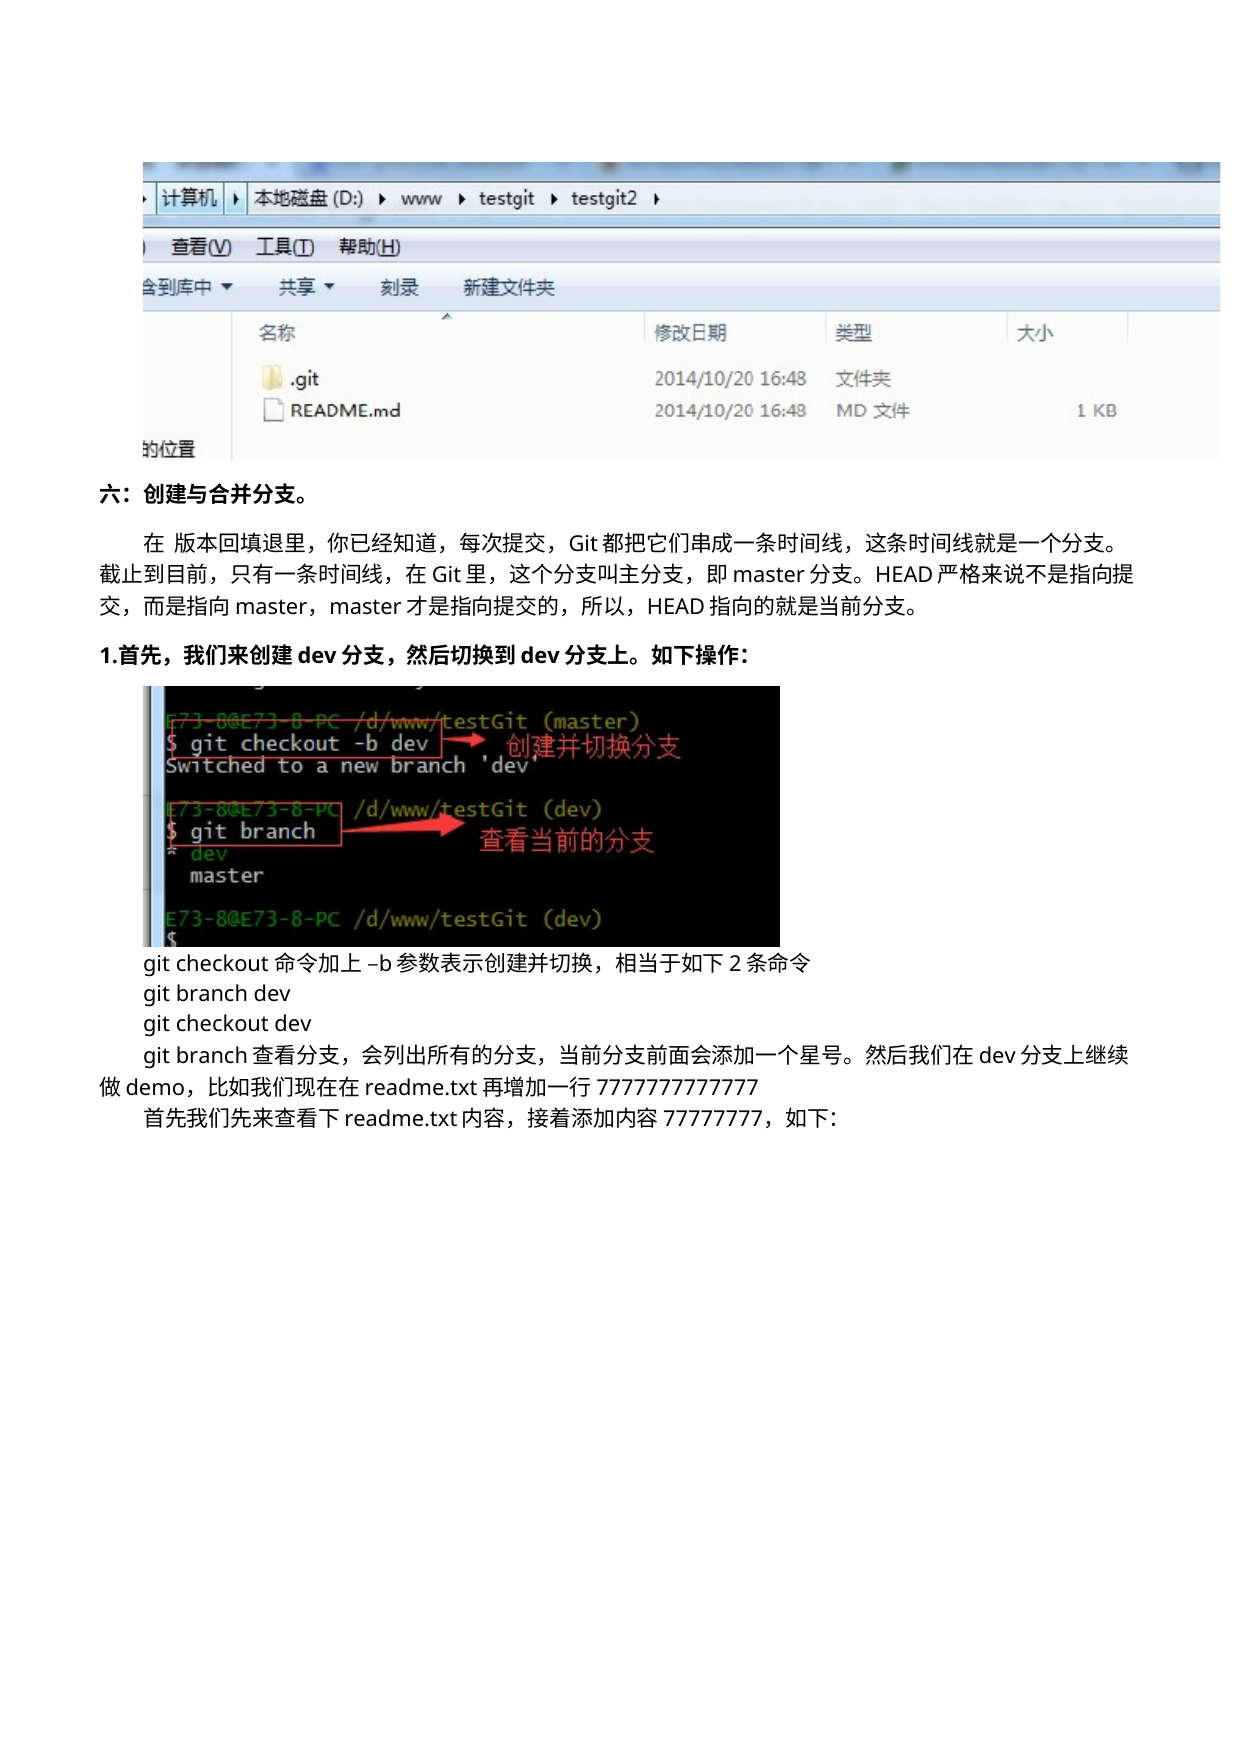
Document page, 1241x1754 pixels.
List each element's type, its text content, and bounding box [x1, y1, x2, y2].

text 首先我们先来查看下readme.txt内容，接着添加内容77777777，如下： [99, 1101, 1147, 1133]
text git branch查看分支，会列出所有的分支，当前分支前面会添加一个星号。然后我们在dev分支上继续做demo，比如我们现在在readme.txt再增加一行 7777777777777 [99, 1038, 1147, 1101]
picture [142, 686, 780, 947]
text git checkout 命令加上 –b参数表示创建并切换，相当于如下2条命令 [99, 946, 1147, 978]
subtitle 六：创建与合并分支。 [99, 477, 1147, 509]
text git branch dev [99, 978, 1147, 1008]
text git checkout dev [99, 1008, 1147, 1038]
picture [142, 162, 1221, 461]
subtitle 1.首先，我们来创建dev分支，然后切换到dev分支上。如下操作： [99, 637, 1147, 670]
text 在 版本回填退里，你已经知道，每次提交，Git都把它们串成一条时间线，这条时间线就是一个分支。截止到目前，只有一条时间线，在Git里，这个分支叫主分支，即master分支。HEAD严格来说不是指向提交，而是指向master，master才是指向提交的，所以，HEAD指向的就是当前分支。 [99, 526, 1147, 621]
